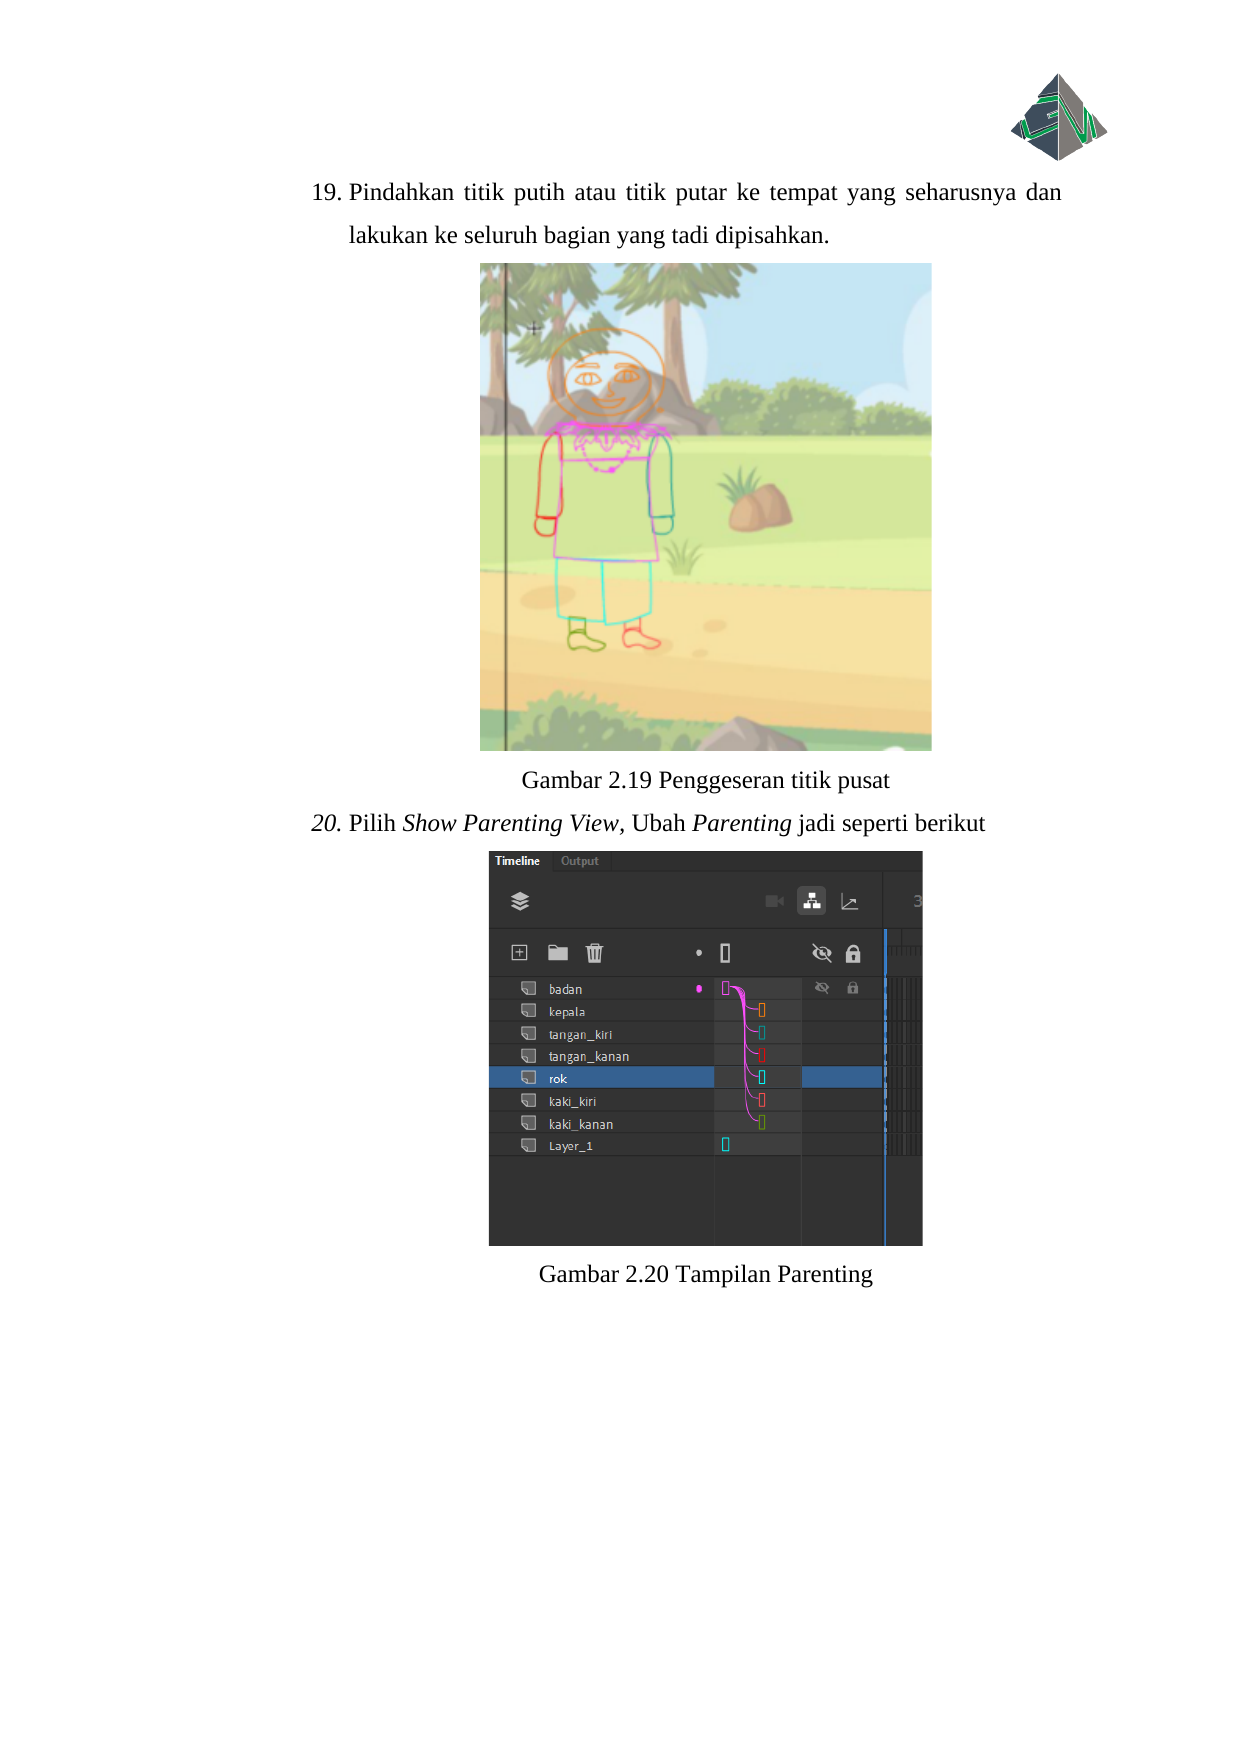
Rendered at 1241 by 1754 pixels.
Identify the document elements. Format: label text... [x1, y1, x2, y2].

list Pilih Show Parenting View, Ubah Parenting jadi seperti berikut [311, 808, 1063, 837]
list Pindahkan titik putih atau titik putar ke tempat yang seharusnya dan lakukan ke seluruh bagian yang tadi dipisahkan. [311, 177, 1063, 249]
subtitle Tampilan Parenting [348, 1259, 1063, 1288]
subtitle Penggeseran titik pusat [348, 765, 1063, 794]
picture [488, 851, 923, 1246]
picture [480, 263, 932, 751]
picture [1010, 73, 1108, 161]
